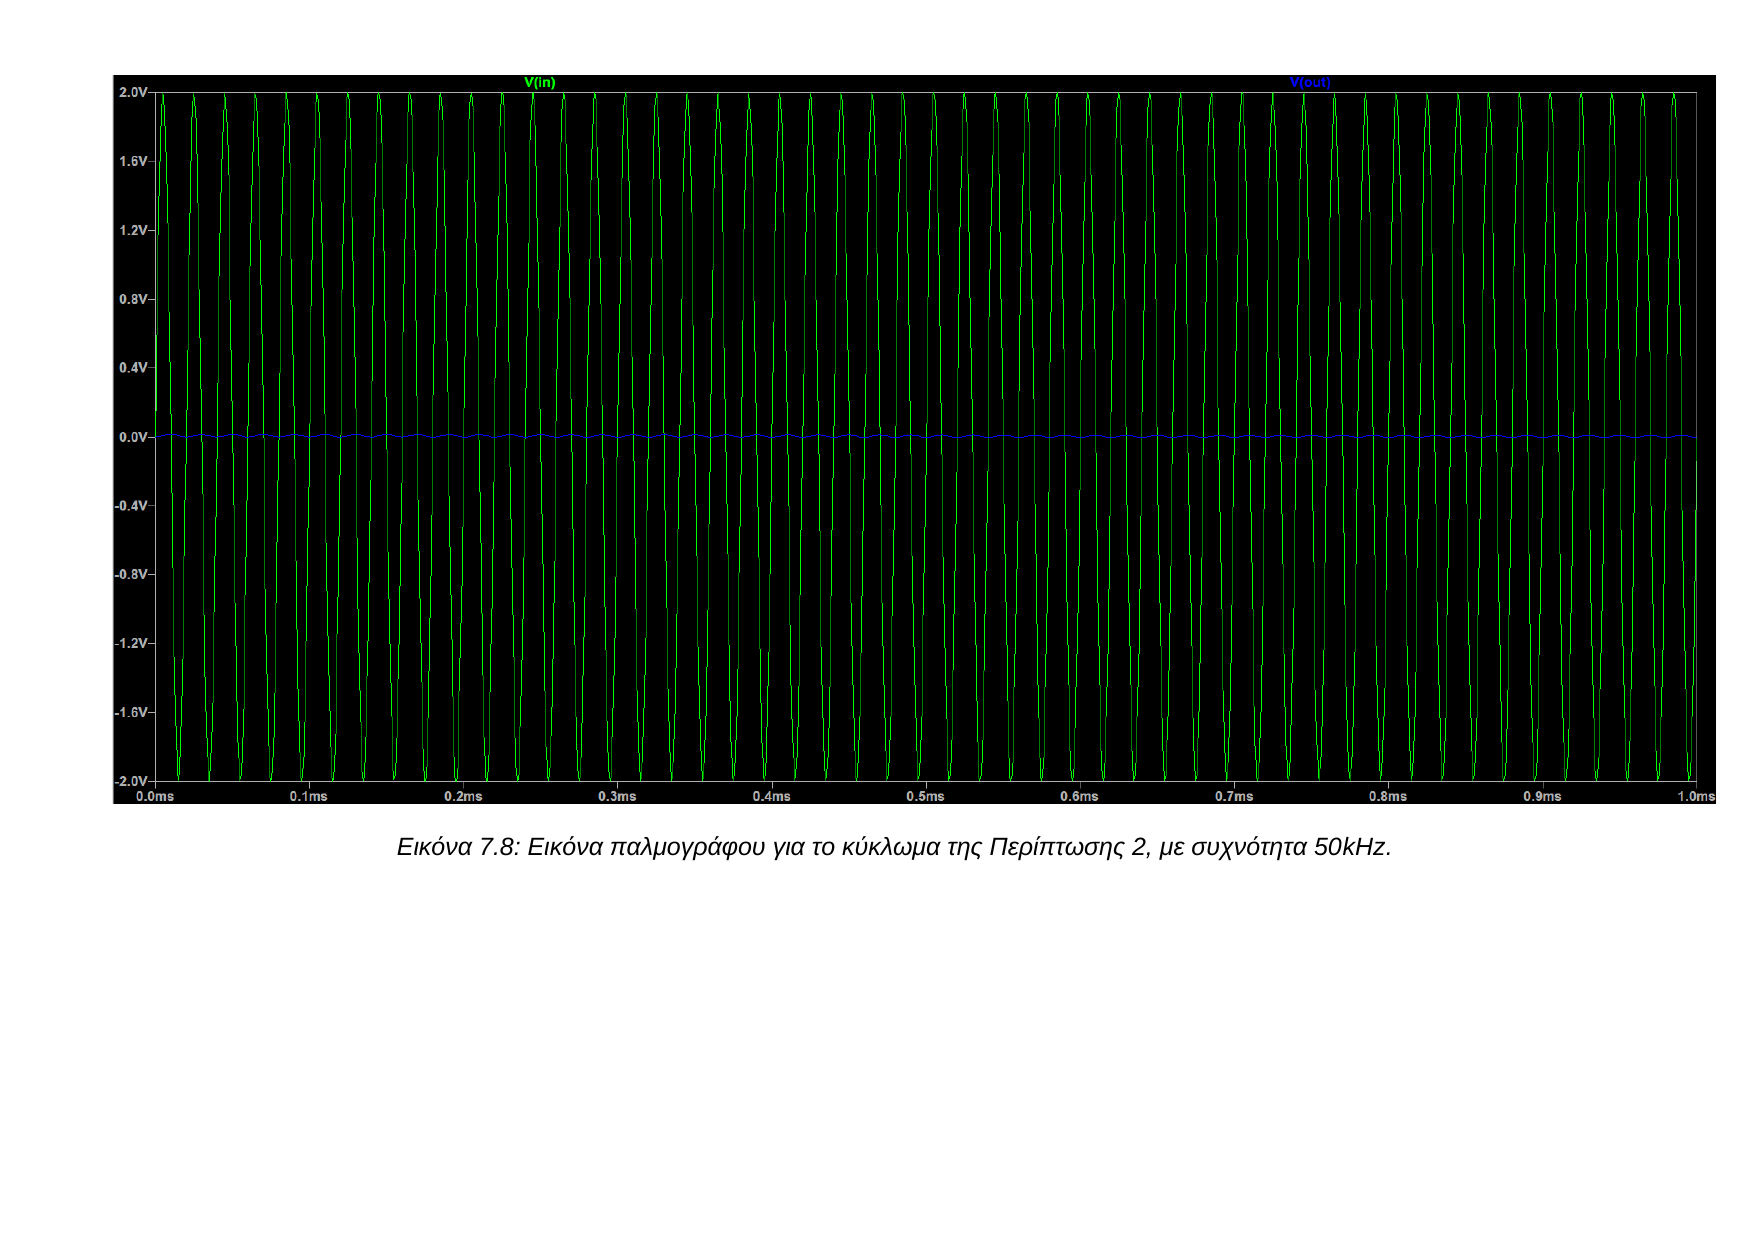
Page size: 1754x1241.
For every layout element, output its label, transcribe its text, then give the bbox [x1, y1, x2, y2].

picture [112, 75, 1717, 804]
text Εικόνα 7.8: Εικόνα παλμογράφου για το κύκλωμα της Περίπτωσης 2, με συχνότητα 50kHz. [112, 832, 1679, 861]
